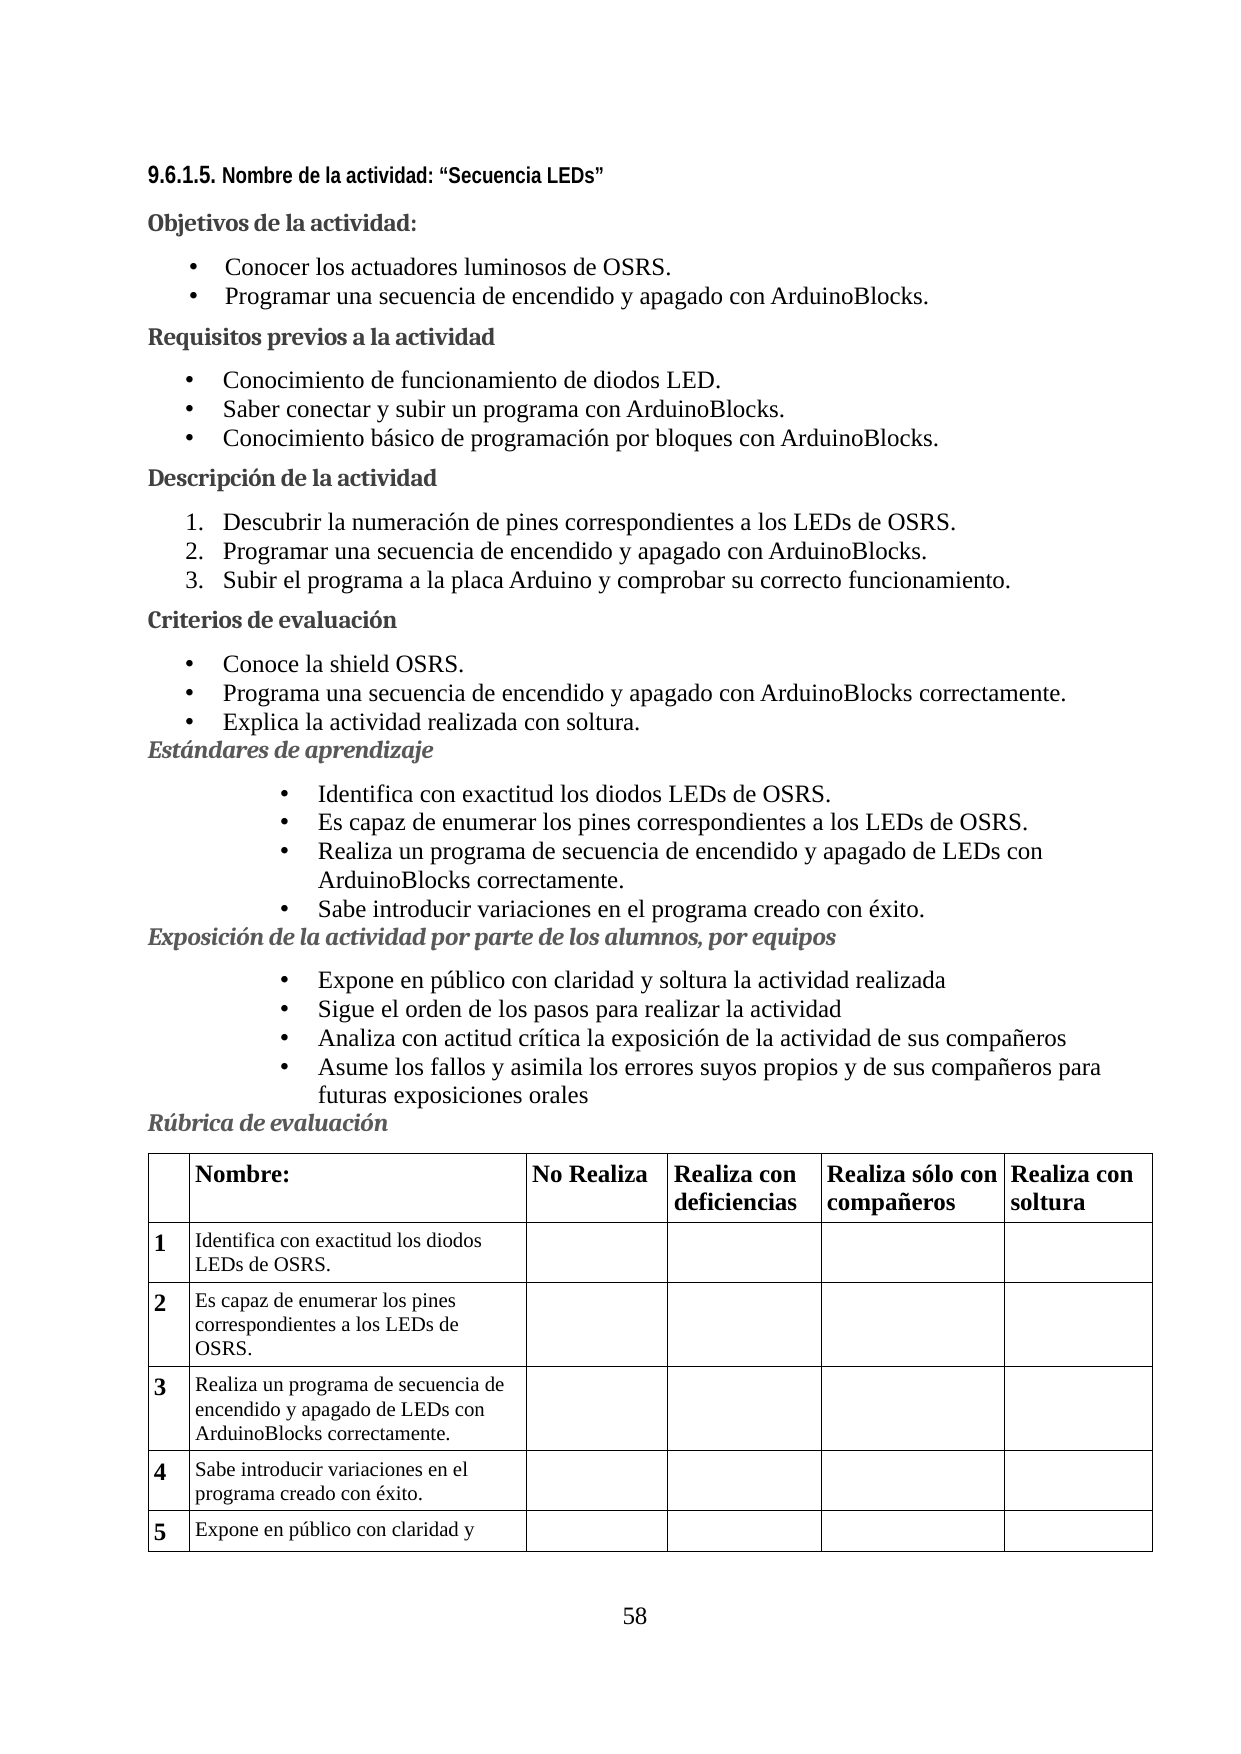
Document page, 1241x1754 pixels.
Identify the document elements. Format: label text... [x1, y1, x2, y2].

table_cell [527, 1367, 667, 1450]
table_cell [1005, 1367, 1152, 1450]
list Saber conectar y subir un programa con ArduinoBlocks. [185, 394, 1122, 423]
list Realiza un programa de secuencia de encendido y apagado de LEDs con ArduinoBlocks correctamente. [280, 836, 1122, 894]
table_cell [527, 1511, 667, 1551]
table_cell [822, 1223, 1004, 1282]
subtitle Exposición de la actividad por parte de los alumnos, por equipos [148, 922, 1122, 951]
list Conocimiento básico de programación por bloques con ArduinoBlocks. [185, 423, 1122, 452]
list Identifica con exactitud los diodos LEDs de OSRS. [280, 779, 1122, 807]
list Sigue el orden de los pasos para realizar la actividad [280, 994, 1122, 1023]
list Programa una secuencia de encendido y apagado con ArduinoBlocks correctamente. [185, 678, 1122, 707]
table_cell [190, 1511, 526, 1551]
list Analiza con actitud crítica la exposición de la actividad de sus compañeros [280, 1023, 1122, 1052]
table_cell [527, 1451, 667, 1510]
table_cell [1005, 1283, 1152, 1366]
list Programar una secuencia de encendido y apagado con ArduinoBlocks. [185, 536, 1122, 565]
table_cell 5 [149, 1511, 189, 1551]
table_cell Sabe introducir variaciones en el programa creado con éxito. [190, 1451, 526, 1510]
table_cell [1005, 1223, 1152, 1282]
table_cell [1005, 1511, 1152, 1551]
subtitle Nombre de la actividad: “Secuencia LEDs” [148, 160, 1122, 188]
table_cell [527, 1283, 667, 1366]
table_header Realiza sólo con compañeros [822, 1154, 1004, 1222]
table_cell 4 [149, 1451, 189, 1510]
list Conocer los actuadores luminosos de OSRS. [189, 252, 1122, 281]
list Subir el programa a la placa Arduino y comprobar su correcto funcionamiento. [185, 565, 1122, 594]
table_cell 3 [149, 1367, 189, 1450]
table_cell [668, 1511, 821, 1551]
subtitle Requisitos previos a la actividad [148, 322, 1122, 351]
list Expone en público con claridad y soltura la actividad realizada [280, 966, 1122, 994]
table_cell Es capaz de enumerar los pines correspondientes a los LEDs de OSRS. [190, 1283, 526, 1366]
list Sabe introducir variaciones en el programa creado con éxito. [280, 894, 1122, 922]
table_cell Realiza un programa de secuencia de encendido y apagado de LEDs con ArduinoBlocks correctamente. [190, 1367, 526, 1450]
list Explica la actividad realizada con soltura. [185, 707, 1122, 736]
list Programar una secuencia de encendido y apagado con ArduinoBlocks. [189, 281, 1122, 310]
table_cell [822, 1367, 1004, 1450]
subtitle Objetivos de la actividad: [148, 209, 1122, 238]
table_cell 2 [149, 1283, 189, 1366]
table_cell [822, 1283, 1004, 1366]
table_cell [822, 1511, 1004, 1551]
list Conocimiento de funcionamiento de diodos LED. [185, 366, 1122, 394]
table_cell [527, 1223, 667, 1282]
table_header Nombre: [190, 1154, 526, 1222]
table_header Realiza con deficiencias [668, 1154, 821, 1222]
table_cell [822, 1451, 1004, 1510]
subtitle Estándares de aprendizaje [148, 736, 1122, 764]
table_header No Realiza [527, 1154, 667, 1222]
list Asume los fallos y asimila los errores suyos propios y de sus compañeros para futuras exposiciones orales [280, 1052, 1122, 1109]
subtitle Criterios de evaluación [148, 606, 1122, 635]
table_cell [1005, 1451, 1152, 1510]
table_header [149, 1154, 189, 1222]
table_cell Identifica con exactitud los diodos LEDs de OSRS. [190, 1223, 526, 1282]
table_cell [668, 1451, 821, 1510]
table_cell [668, 1283, 821, 1366]
table_cell [668, 1367, 821, 1450]
subtitle Rúbrica de evaluación [148, 1109, 1122, 1138]
table_header Realiza con soltura [1005, 1154, 1152, 1222]
list Descubrir la numeración de pines correspondientes a los LEDs de OSRS. [185, 507, 1122, 536]
table_cell 1 [149, 1223, 189, 1282]
subtitle Descripción de la actividad [148, 464, 1122, 493]
list Conoce la shield OSRS. [185, 649, 1122, 678]
list Es capaz de enumerar los pines correspondientes a los LEDs de OSRS. [280, 807, 1122, 836]
table_cell [668, 1223, 821, 1282]
